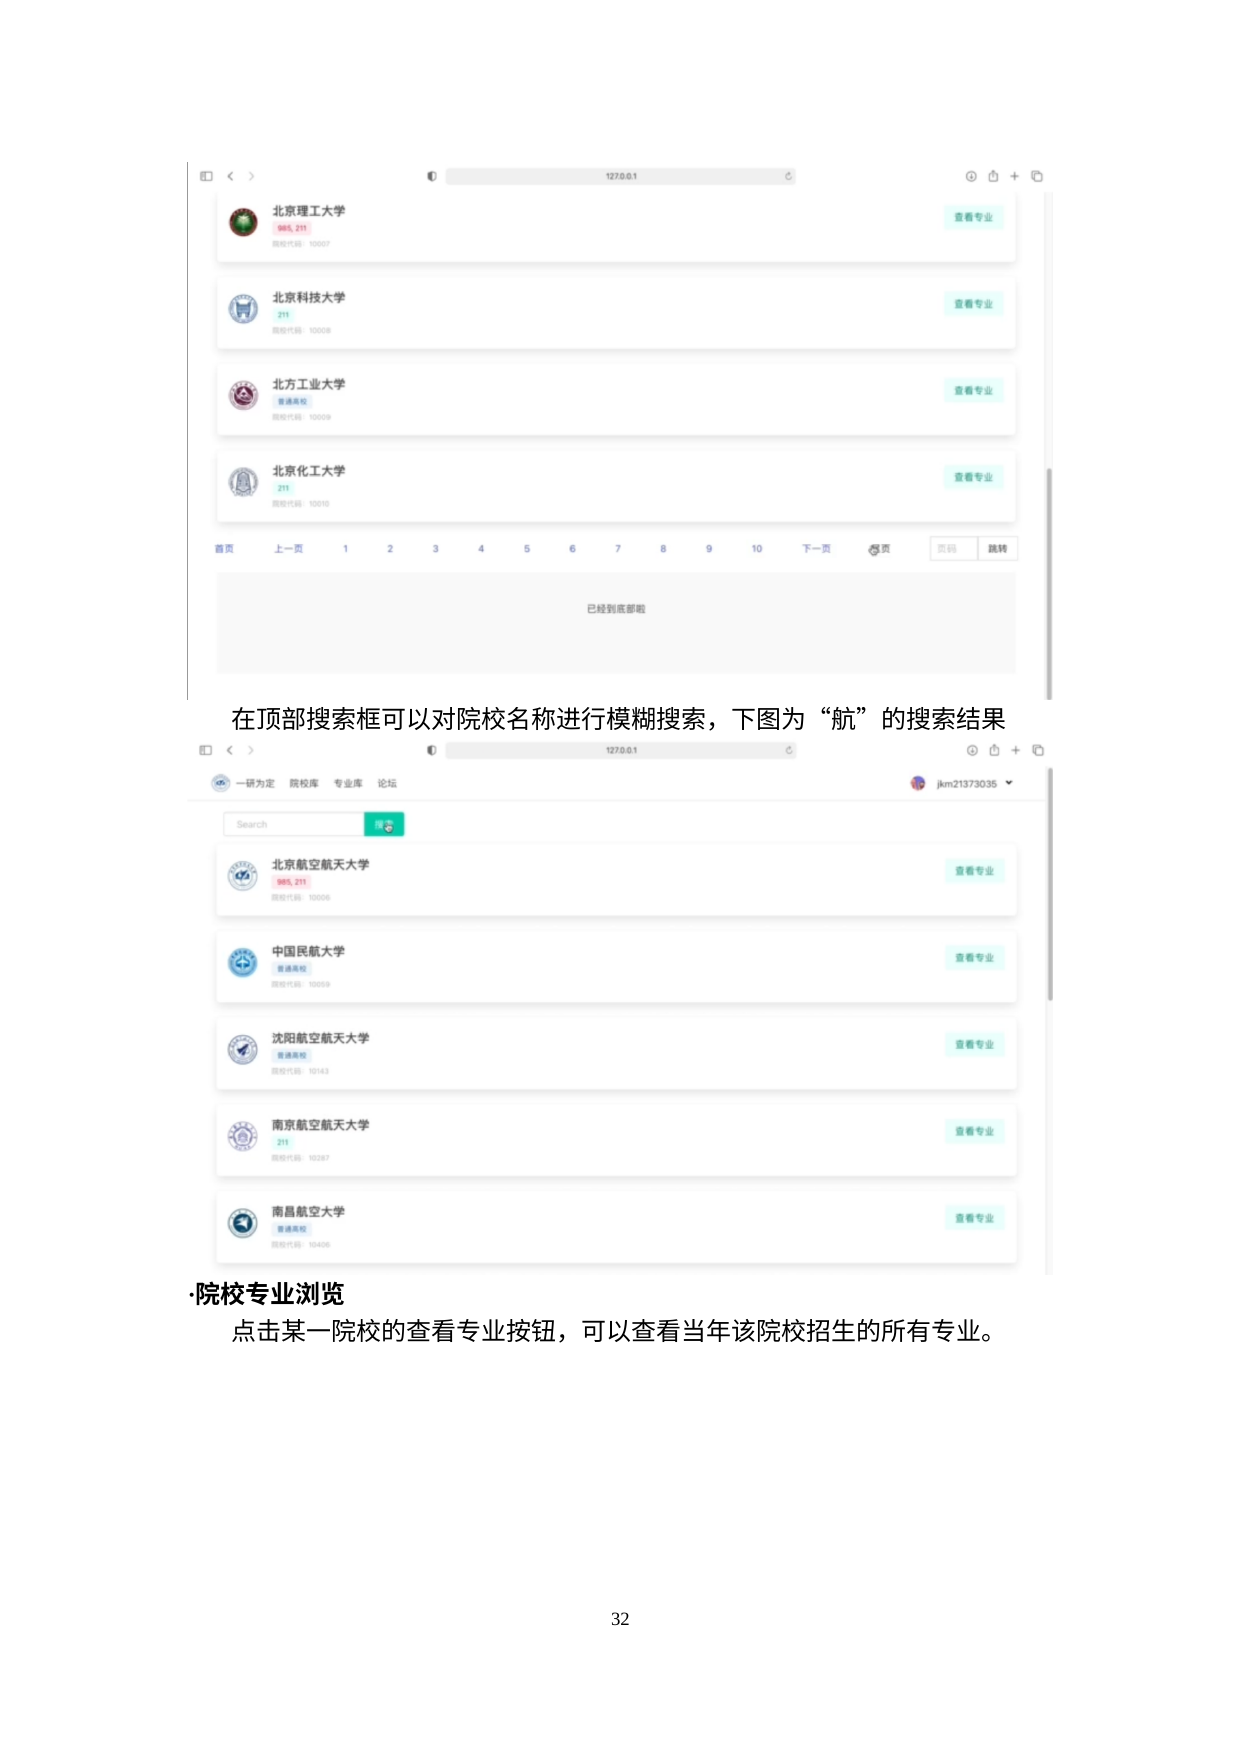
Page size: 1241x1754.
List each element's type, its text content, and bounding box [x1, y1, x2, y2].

text ·院校专业浏览 [187, 1275, 1053, 1311]
text 点击某一院校的查看专业按钮，可以查看当年该院校招生的所有专业。 [187, 1311, 1053, 1347]
picture [187, 162, 1053, 700]
text 在顶部搜索框可以对院校名称进行模糊搜索，下图为“航”的搜索结果 [187, 700, 1053, 735]
picture [187, 735, 1053, 1275]
